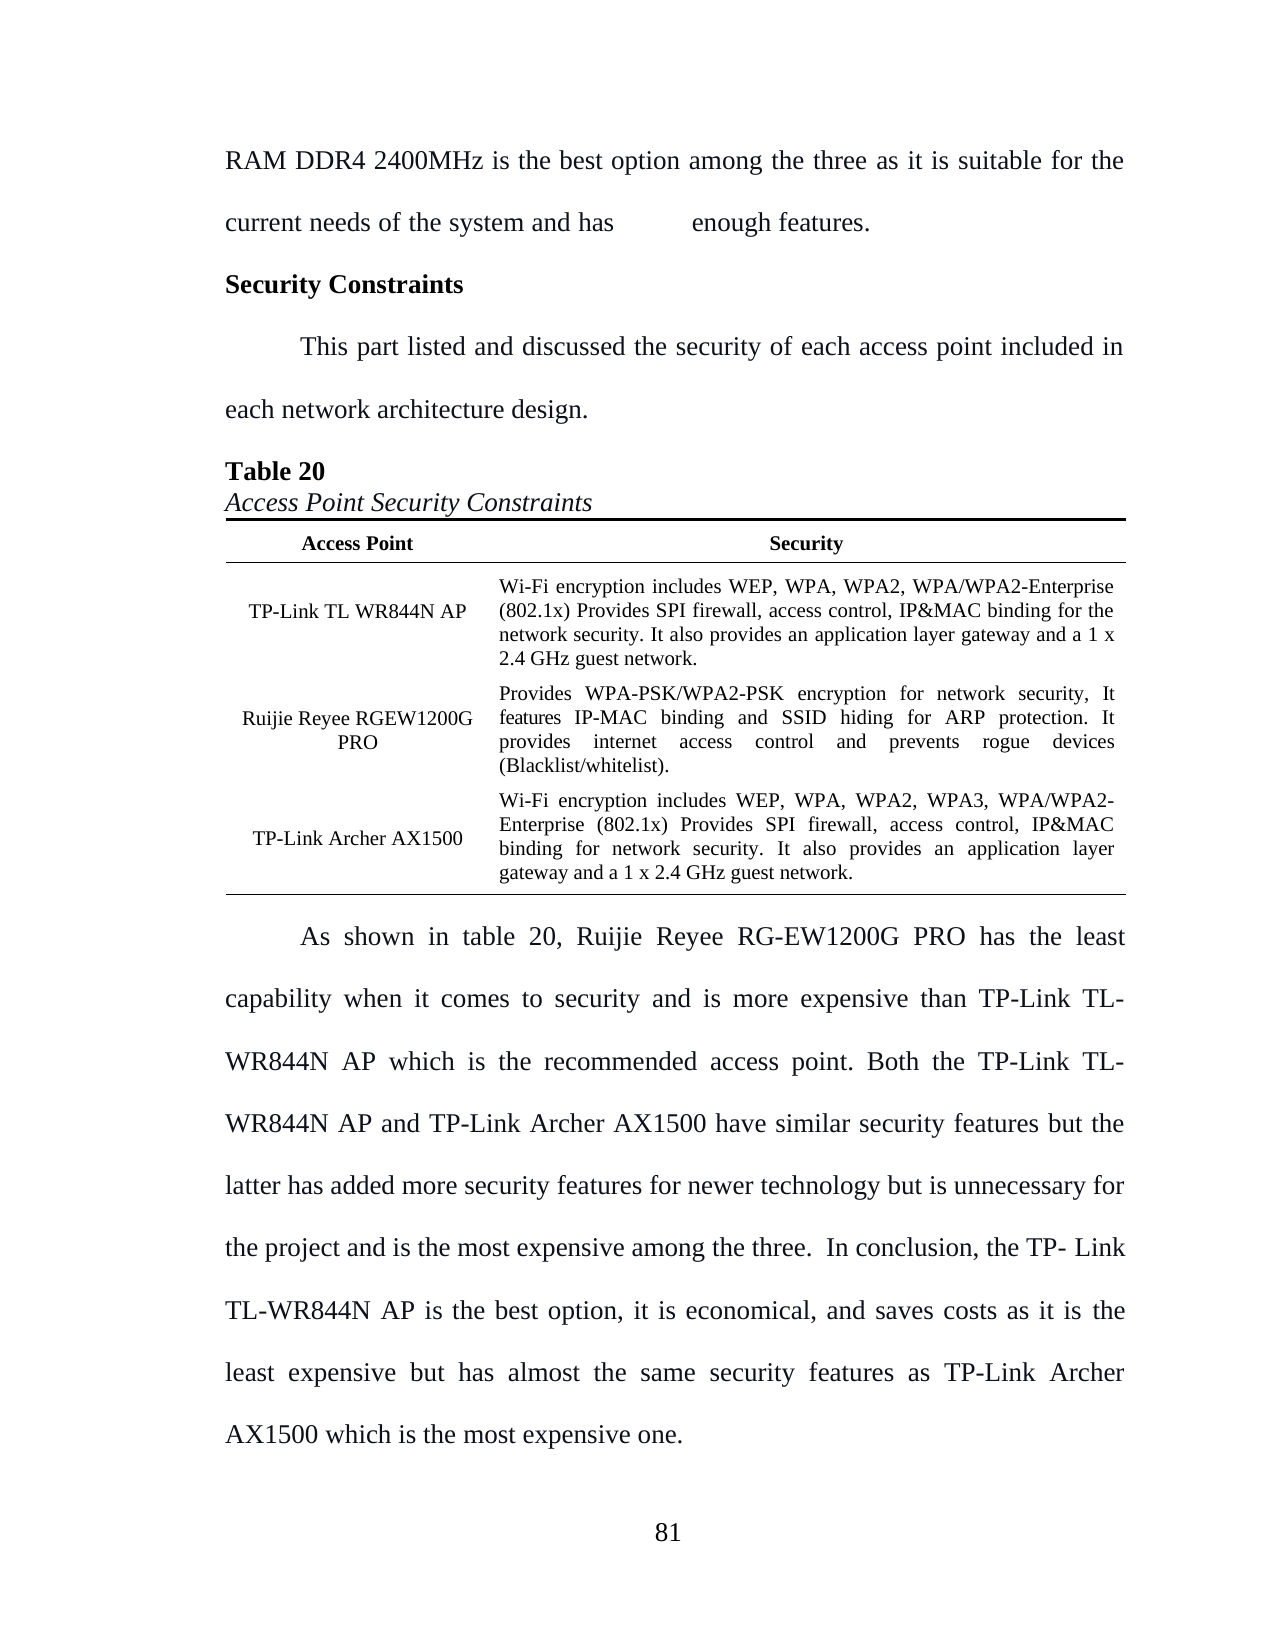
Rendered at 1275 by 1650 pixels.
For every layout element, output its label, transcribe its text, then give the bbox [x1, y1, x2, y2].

table_cell Ruijie Reyee RGEW1200G PRO [226, 670, 486, 777]
table_cell TP-Link TL WR844N AP [226, 563, 486, 670]
text As shown in table 20, Ruijie Reyee RG-EW1200G PRO has the least capability when it comes to security and is more expensive than TP-Link TL- WR844N AP which is the recommended access point. Both the TP-Link TL- WR844N AP and TP-Link Archer AX1500 have similar security features but the latter has added more security features for newer technology but is unnecessary for the project and is the most expensive among the three. In conclusion, the TP- Link TL-WR844N AP is the best option, it is economical, and saves costs as it is the least expensive but has almost the same security features as TP-Link Archer AX1500 which is the most expensive one. [225, 920, 1125, 1449]
table_header Security [486, 521, 1126, 562]
table_cell Wi-Fi encryption includes WEP, WPA, WPA2, WPA3, WPA/WPA2-Enterprise (802.1x) Provides SPI firewall, access control, IP&MAC binding for network security. It also provides an application layer gateway and a 1 x 2.4 GHz guest network. [486, 777, 1126, 894]
text Access Point Security Constraints [225, 486, 1258, 517]
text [225, 144, 1125, 237]
text This part listed and discussed the security of each access point included in each network architecture design. [225, 331, 1124, 424]
table_cell Provides WPA-PSK/WPA2-PSK encryption for network security, It features IP-MAC binding and SSID hiding for ARP protection. It provides internet access control and prevents rogue devices (Blacklist/whitelist). [486, 670, 1126, 777]
text Table 20 [225, 455, 1258, 486]
table_cell Wi-Fi encryption includes WEP, WPA, WPA2, WPA/WPA2-Enterprise (802.1x) Provides SPI firewall, access control, IP&MAC binding for the network security. It also provides an application layer gateway and a 1 x 2.4 GHz guest network. [486, 563, 1126, 670]
table_header Access Point [226, 521, 486, 562]
table_cell TP-Link Archer AX1500 [226, 777, 486, 894]
subtitle Security Constraints [225, 268, 1258, 299]
